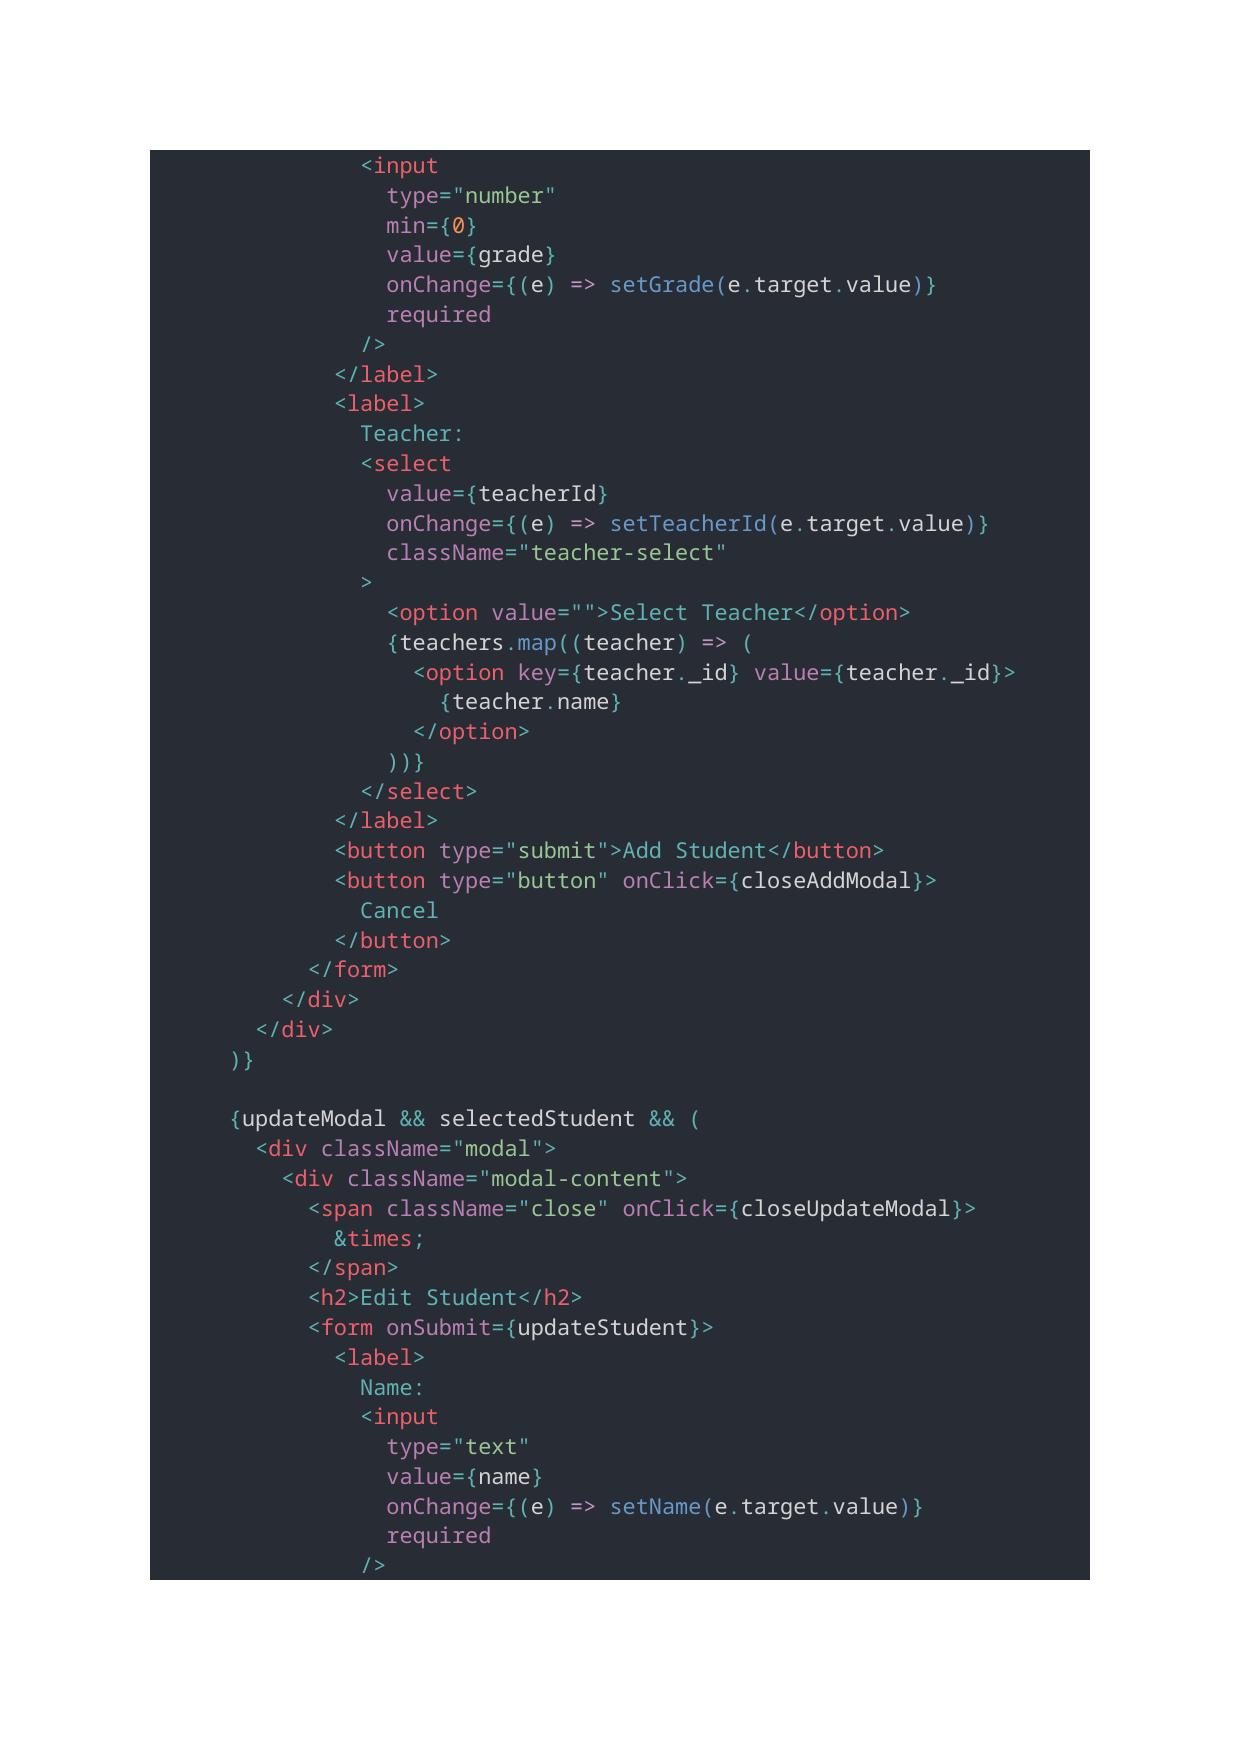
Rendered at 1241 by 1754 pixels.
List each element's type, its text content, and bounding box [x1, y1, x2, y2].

text className="teacher-select" [150, 537, 1090, 567]
text </select> [150, 776, 1090, 805]
text <option key={teacher._id} value={teacher._id}> [150, 656, 1090, 686]
text </div> [150, 1014, 1090, 1044]
text onChange={(e) => setGrade(e.target.value)} [150, 269, 1090, 299]
text ))} [150, 746, 1090, 776]
text /> [150, 329, 1090, 358]
text <div className="modal"> [150, 1133, 1090, 1163]
text type="number" [150, 180, 1090, 209]
text required [150, 299, 1090, 329]
text value={grade} [150, 239, 1090, 269]
text Teacher: [150, 418, 1090, 448]
text min={0} [150, 209, 1090, 239]
text onChange={(e) => setName(e.target.value)} [150, 1491, 1090, 1520]
text <button type="submit">Add Student</button> [150, 835, 1090, 865]
text <select [150, 448, 1090, 478]
text {teachers.map((teacher) => ( [150, 627, 1090, 656]
text Name: [150, 1371, 1090, 1401]
text <option value="">Select Teacher</option> [150, 597, 1090, 627]
text <label> [150, 388, 1090, 418]
text <input [150, 150, 1090, 180]
text {updateModal && selectedStudent && ( [150, 1103, 1090, 1133]
text <form onSubmit={updateStudent}> [150, 1312, 1090, 1342]
text <div className="modal-content"> [150, 1163, 1090, 1193]
text <span className="close" onClick={closeUpdateModal}> [150, 1193, 1090, 1222]
text <input [150, 1401, 1090, 1431]
text > [150, 567, 1090, 597]
text required [150, 1520, 1090, 1550]
text </button> [150, 924, 1090, 954]
text </div> [150, 984, 1090, 1014]
text value={name} [150, 1461, 1090, 1491]
text <button type="button" onClick={closeAddModal}> [150, 865, 1090, 895]
text </span> [150, 1252, 1090, 1282]
text {teacher.name} [150, 686, 1090, 716]
text </label> [150, 358, 1090, 388]
text </label> [150, 805, 1090, 835]
text <h2>Edit Student</h2> [150, 1282, 1090, 1312]
text &times; [150, 1222, 1090, 1252]
text </option> [150, 716, 1090, 746]
text Cancel [150, 895, 1090, 924]
text type="text" [150, 1431, 1090, 1461]
text )} [150, 1044, 1090, 1073]
text value={teacherId} [150, 478, 1090, 507]
text <label> [150, 1342, 1090, 1371]
text /> [150, 1550, 1090, 1580]
text </form> [150, 954, 1090, 984]
text onChange={(e) => setTeacherId(e.target.value)} [150, 507, 1090, 537]
